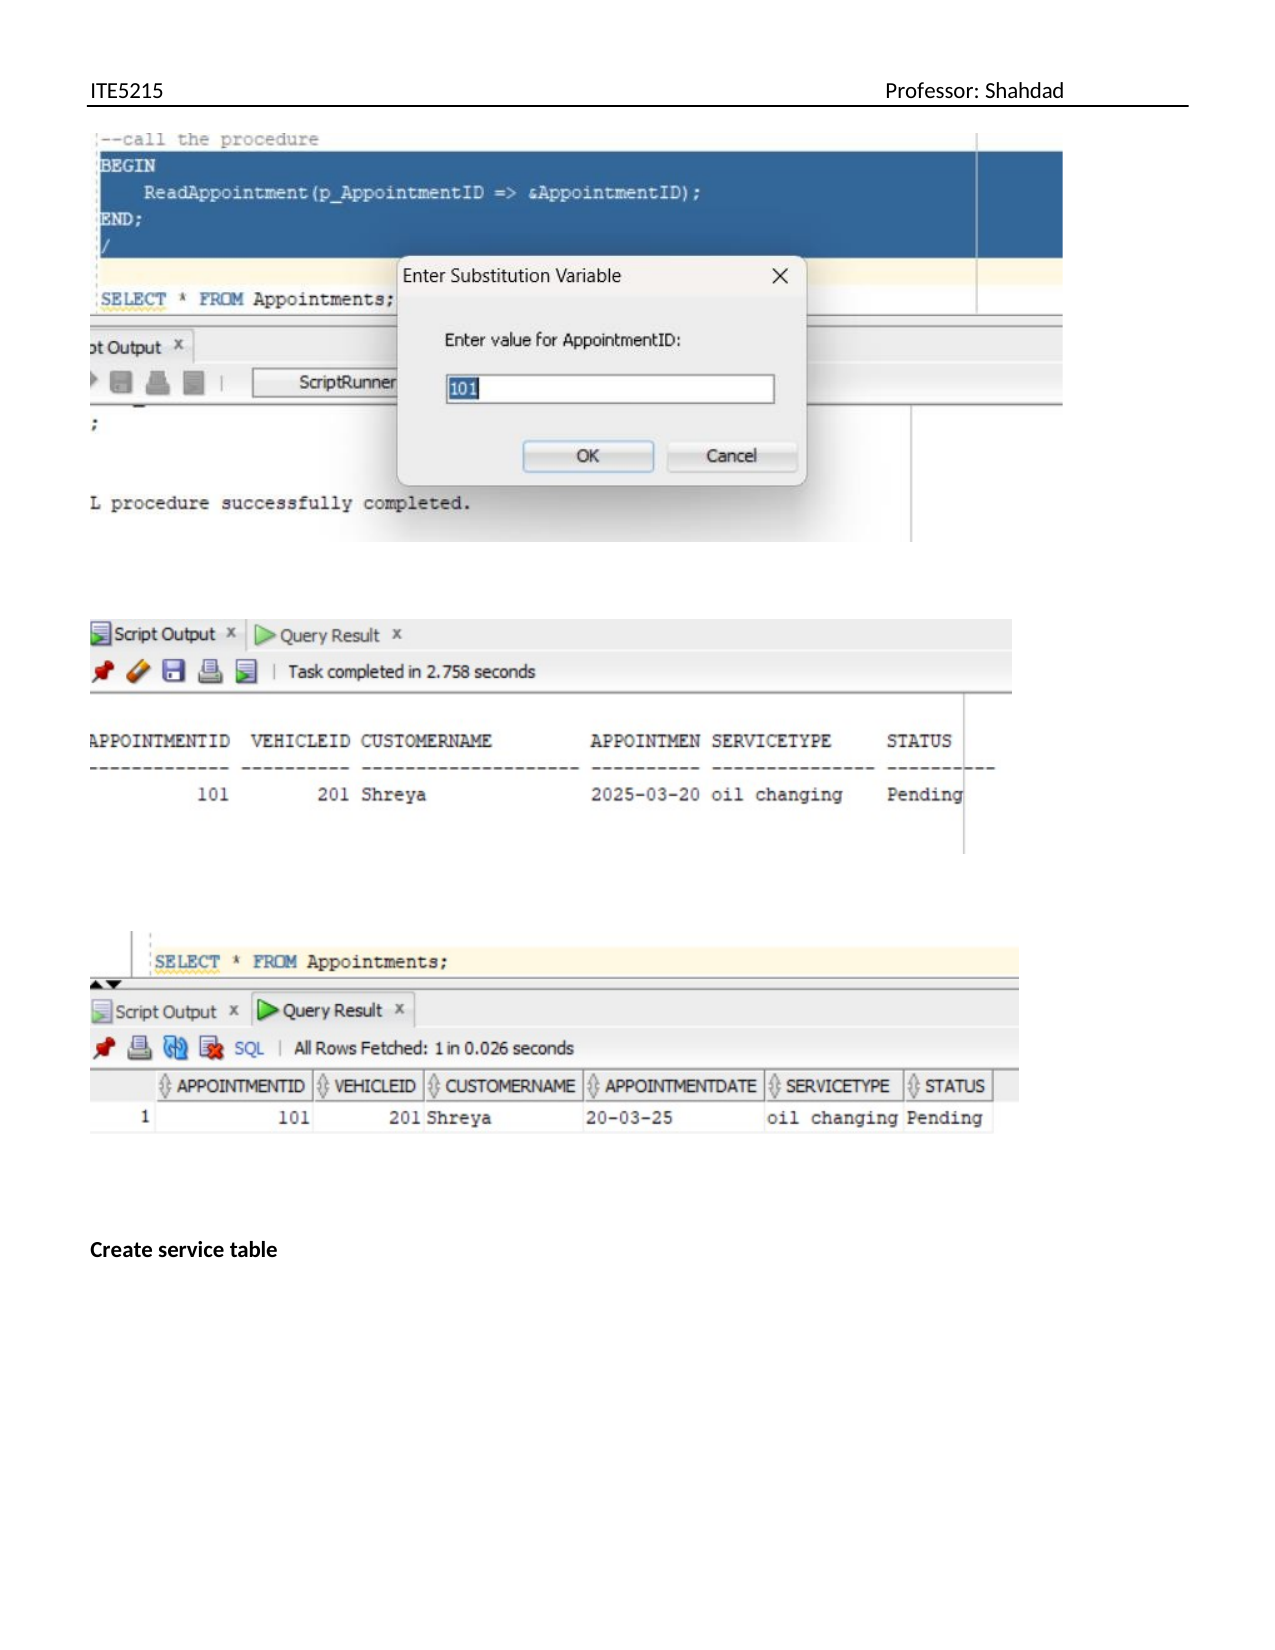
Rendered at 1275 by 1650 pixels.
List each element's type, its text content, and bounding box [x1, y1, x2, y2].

picture [90, 619, 1012, 854]
picture [90, 133, 1063, 542]
text Create service table [90, 1235, 1237, 1263]
picture [90, 931, 1019, 1134]
